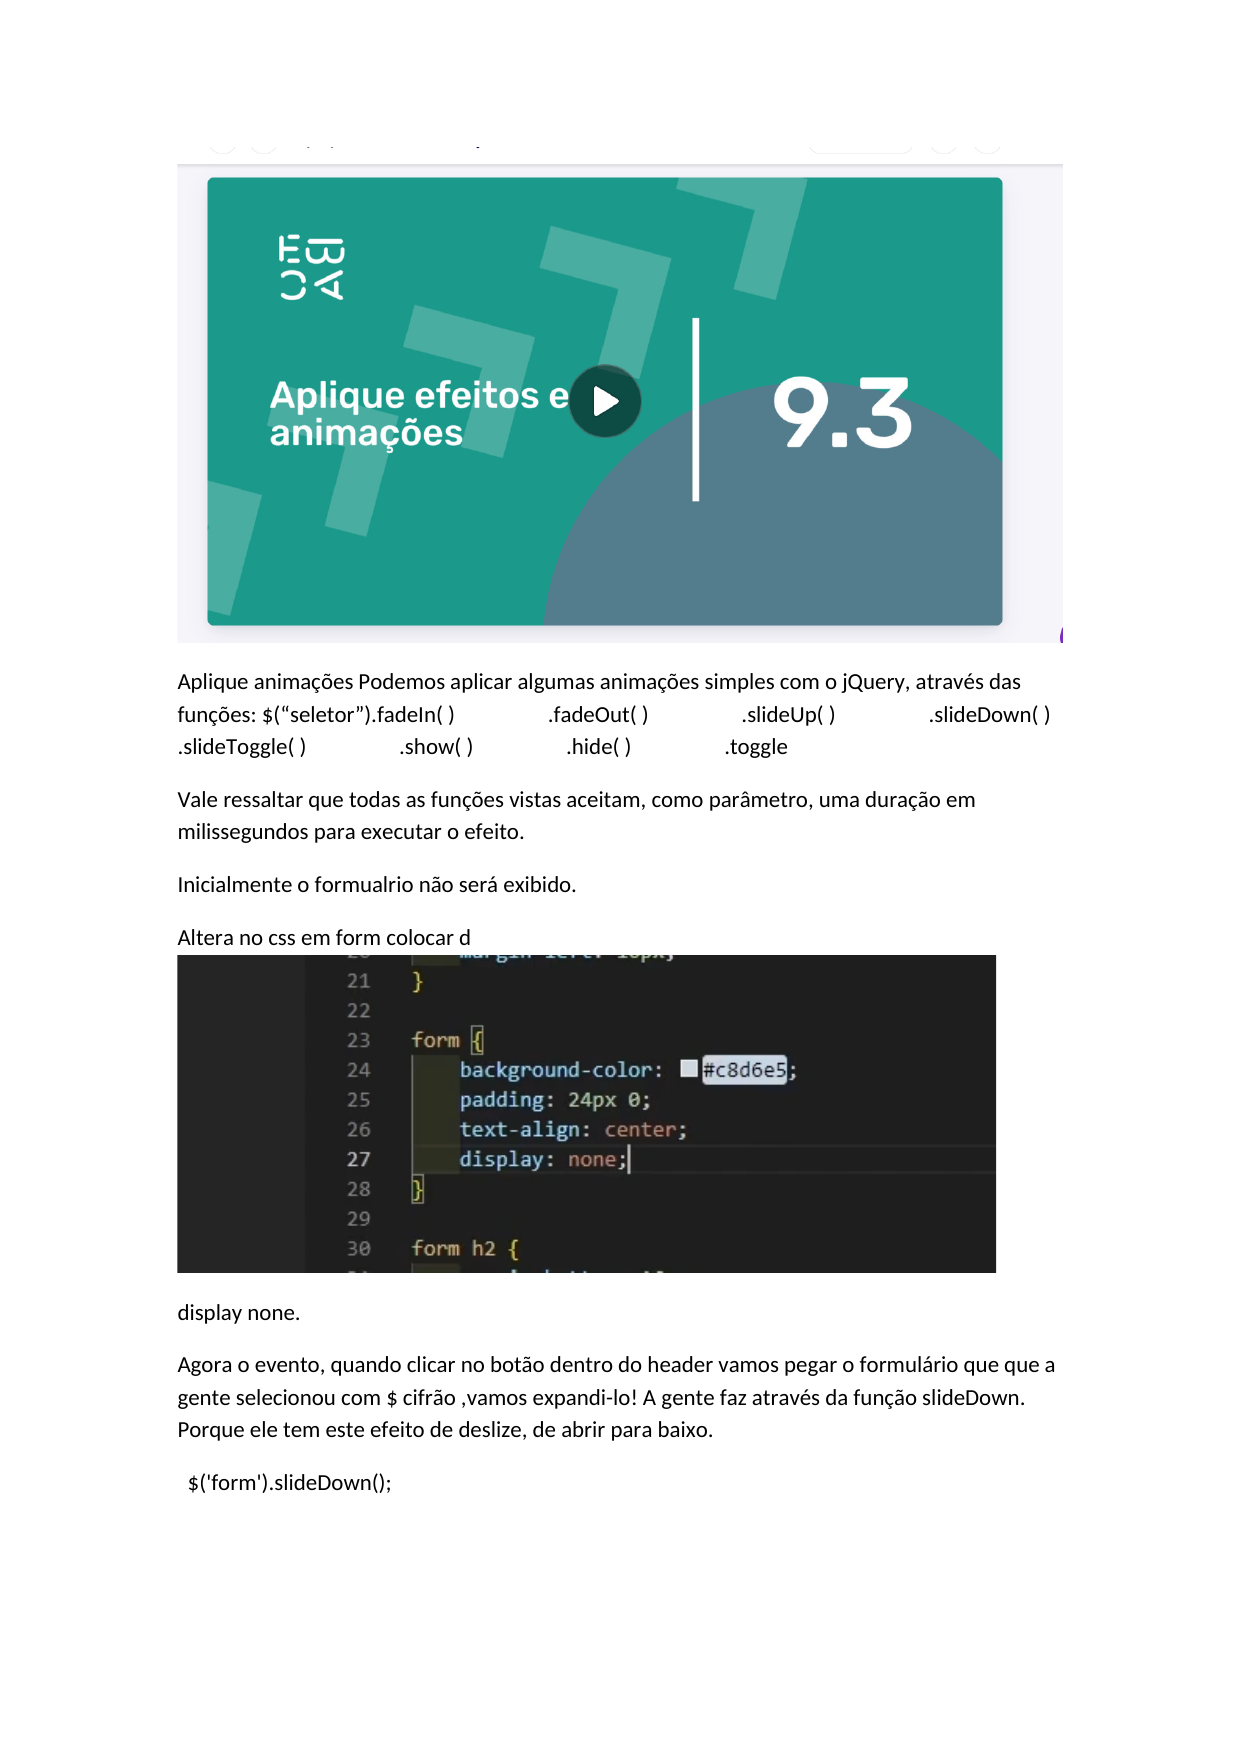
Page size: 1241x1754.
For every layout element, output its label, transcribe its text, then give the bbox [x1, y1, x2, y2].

picture [177, 147, 1063, 643]
text $('form').slideDown(); [177, 1468, 1063, 1496]
text Agora o evento, quando clicar no botão dentro do header vamos pegar o formulário que que a gente selecionou com $ cifrão ,vamos expandi-lo! A gente faz através da função slideDown. Porque ele tem este efeito de deslize, de abrir para baixo. [177, 1351, 1063, 1443]
text Vale ressaltar que todas as funções vistas aceitam, como parâmetro, uma duração em milissegundos para executar o efeito. [177, 785, 1063, 845]
text display none. [177, 1298, 1063, 1326]
text Aplique animações Podemos aplicar algumas animações simples com o jQuery, através das funções: $(“seletor”).fadeIn( ) .fadeOut( ) .slideUp( ) .slideDown( ) .slideToggle( ) .show( ) .hide( ) .toggle [177, 667, 1063, 760]
picture [177, 955, 997, 1273]
text Inicialmente o formualrio não será exibido. [177, 870, 1063, 898]
